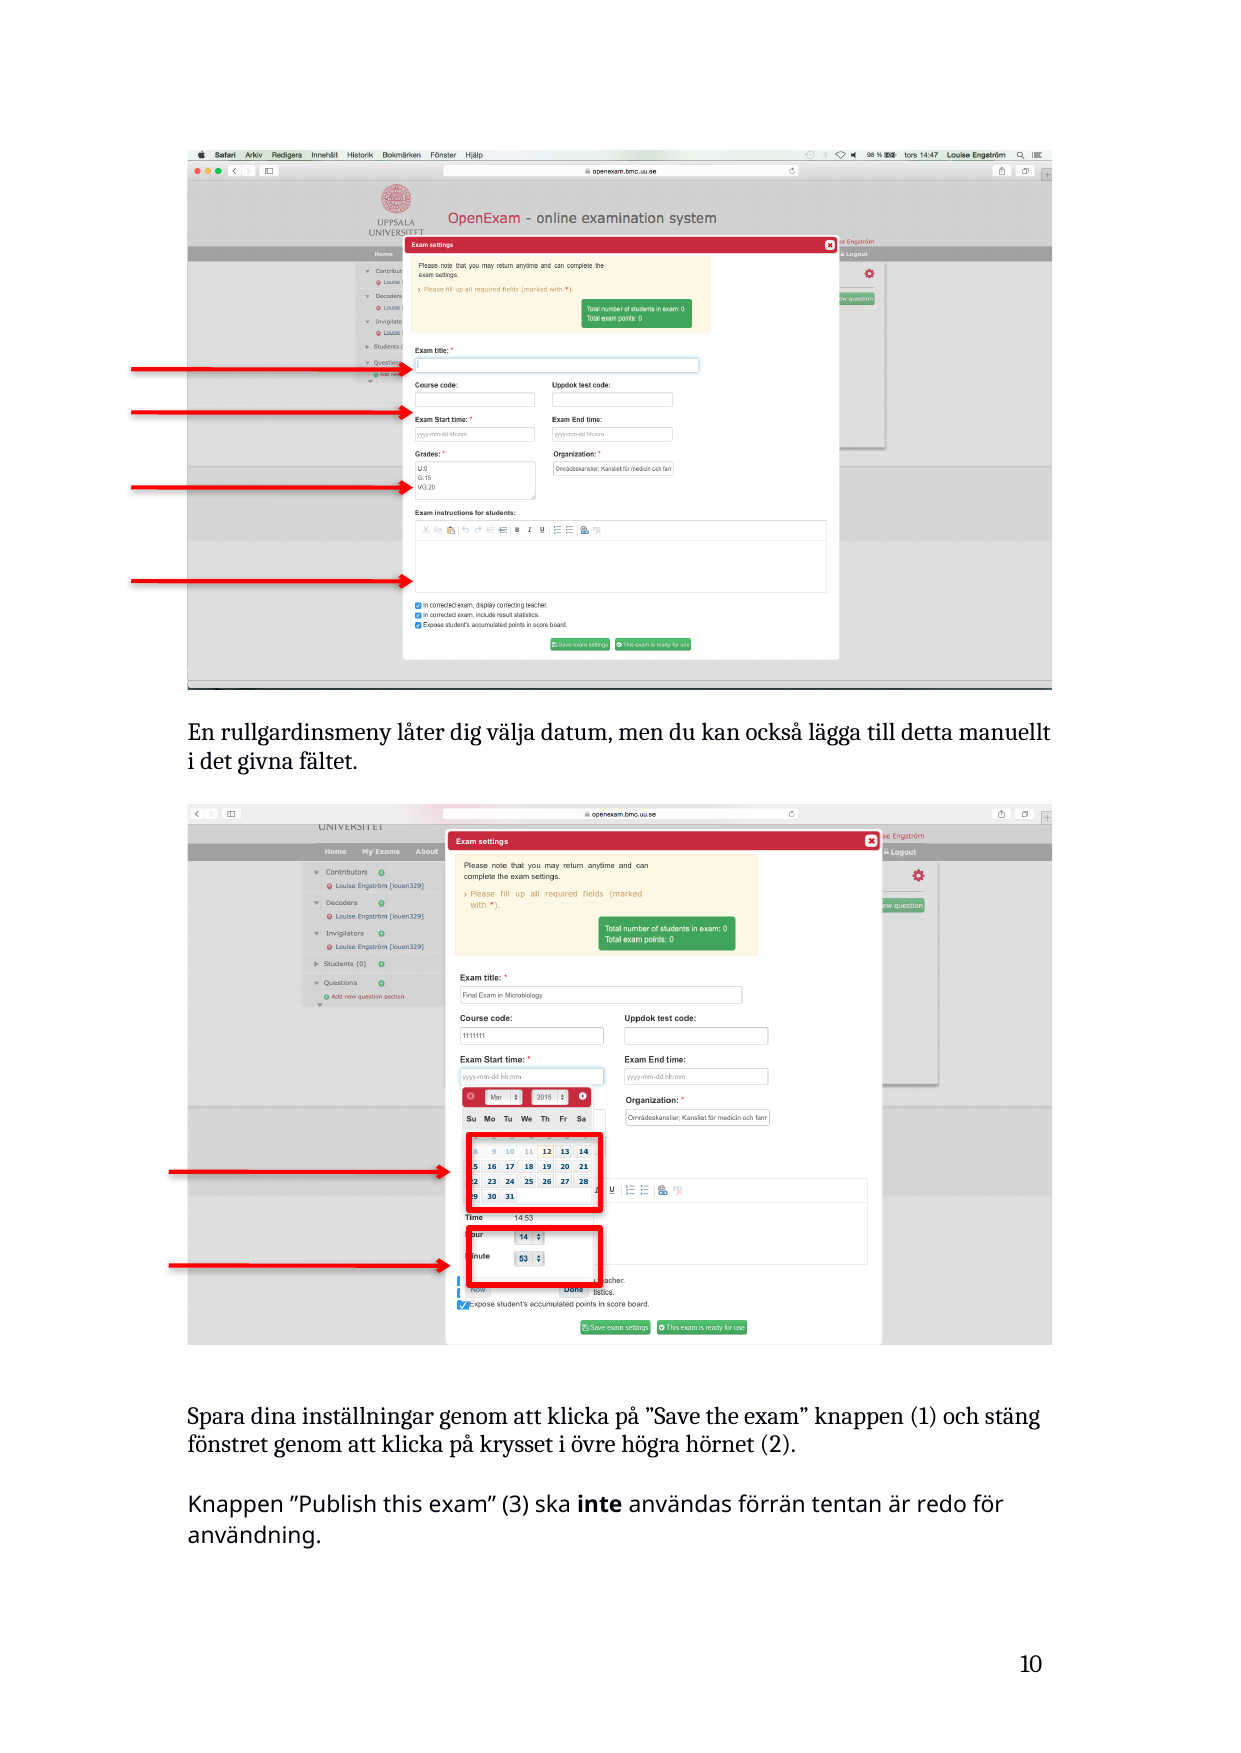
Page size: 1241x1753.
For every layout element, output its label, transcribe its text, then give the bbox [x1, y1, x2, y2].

text Spara dina inställningar genom att klicka på ”Save the exam” knappen (1) och stäng fönstret genom att klicka på krysset i övre högra hörnet (2). [187, 1402, 1053, 1459]
text En rullgardinsmeny låter dig välja datum, men du kan också lägga till detta manuellt i det givna fältet. [187, 718, 1053, 776]
picture [187, 150, 1053, 690]
picture [187, 804, 1053, 1345]
text Knappen ”Publish this exam” (3) ska inte användas förrän tentan är redo för användning. [187, 1488, 1053, 1550]
